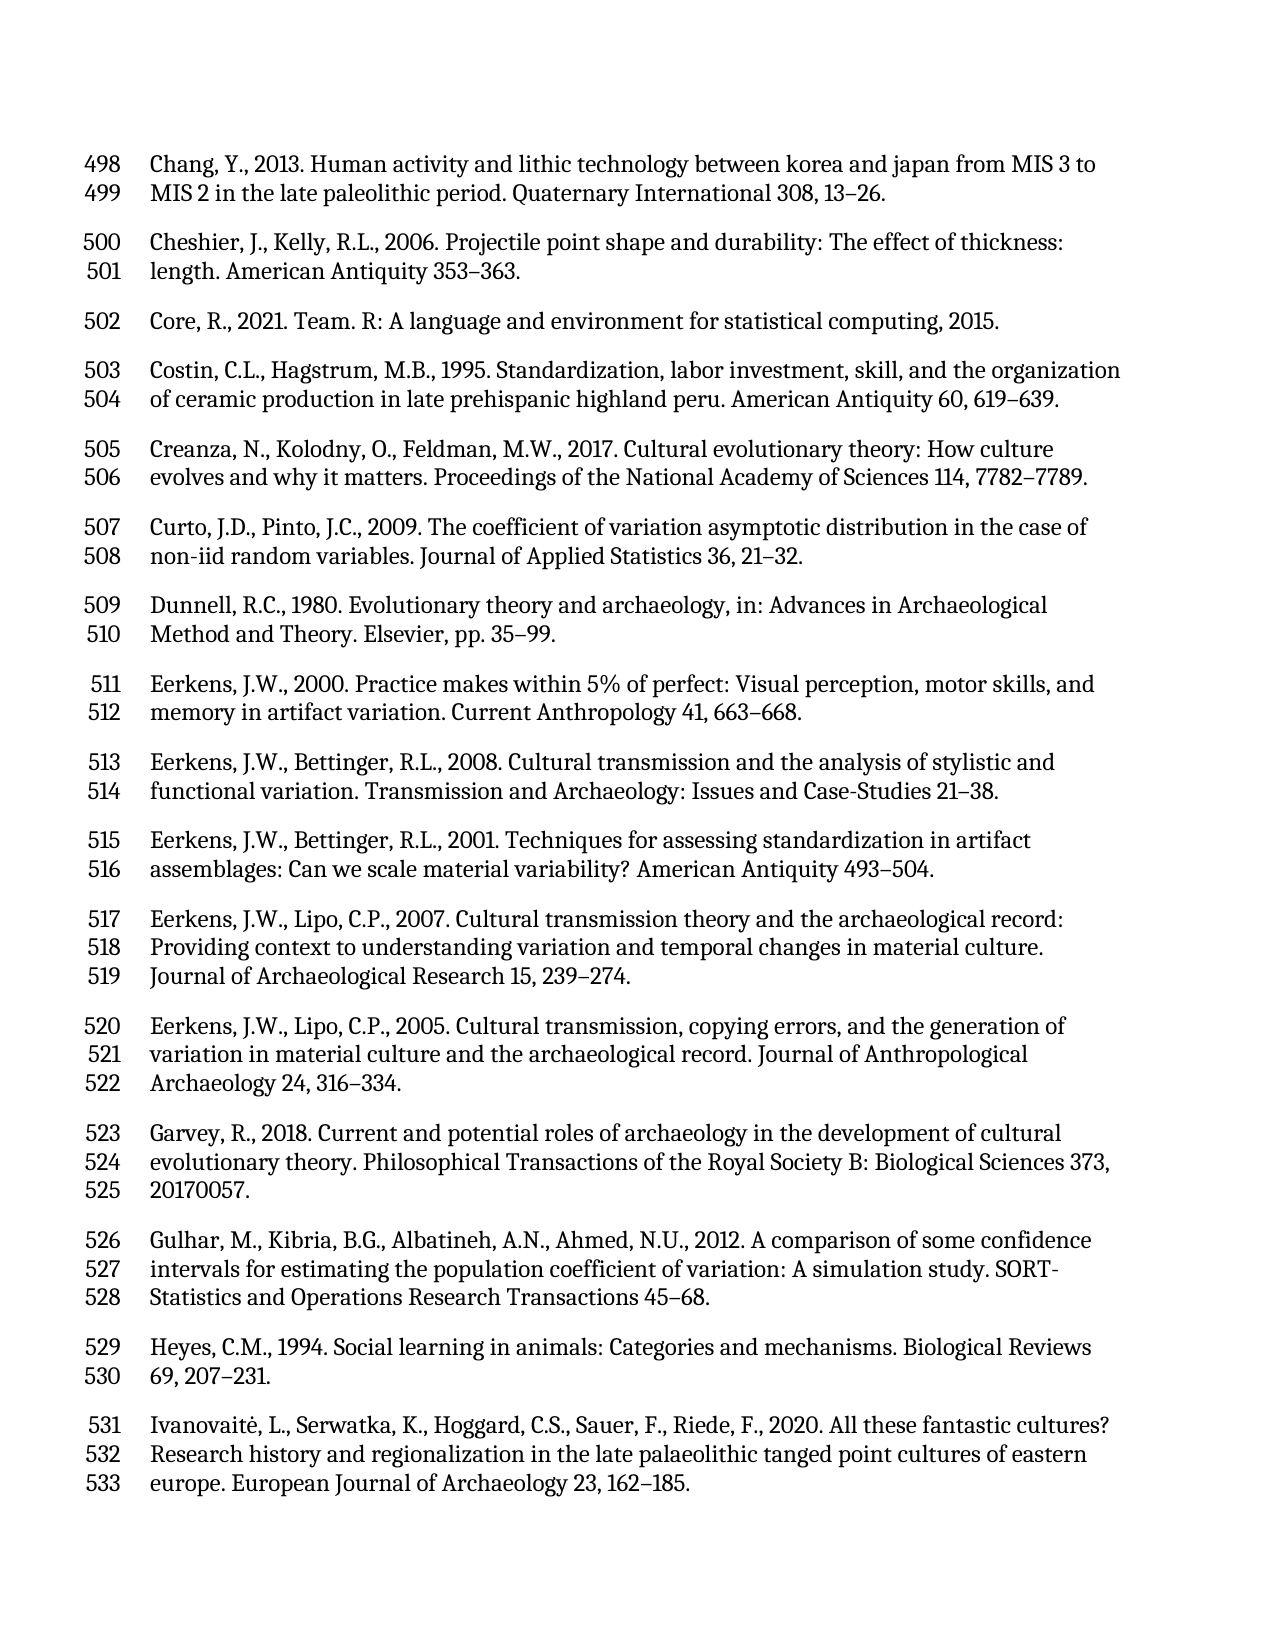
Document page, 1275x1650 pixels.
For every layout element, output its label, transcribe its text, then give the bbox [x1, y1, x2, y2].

text Eerkens, J.W., Bettinger, R.L., 2001. Techniques for assessing standardization in artifact assemblages: Can we scale material variability? American Antiquity 493–504. [150, 826, 1125, 884]
text Eerkens, J.W., 2000. Practice makes within 5% of perfect: Visual perception, motor skills, and memory in artifact variation. Current Anthropology 41, 663–668. [150, 669, 1125, 727]
text Eerkens, J.W., Bettinger, R.L., 2008. Cultural transmission and the analysis of stylistic and functional variation. Transmission and Archaeology: Issues and Case-Studies 21–38. [150, 748, 1125, 805]
text Gulhar, M., Kibria, B.G., Albatineh, A.N., Ahmed, N.U., 2012. A comparison of some confidence intervals for estimating the population coefficient of variation: A simulation study. SORT-Statistics and Operations Research Transactions 45–68. [150, 1226, 1125, 1312]
text Ivanovaitė, L., Serwatka, K., Hoggard, C.S., Sauer, F., Riede, F., 2020. All these fantastic cultures? Research history and regionalization in the late palaeolithic tanged point cultures of eastern europe. European Journal of Archaeology 23, 162–185. [150, 1411, 1125, 1497]
text Heyes, C.M., 1994. Social learning in animals: Categories and mechanisms. Biological Reviews 69, 207–231. [150, 1333, 1125, 1390]
text Costin, C.L., Hagstrum, M.B., 1995. Standardization, labor investment, skill, and the organization of ceramic production in late prehispanic highland peru. American Antiquity 60, 619–639. [150, 356, 1125, 414]
text Creanza, N., Kolodny, O., Feldman, M.W., 2017. Cultural evolutionary theory: How culture evolves and why it matters. Proceedings of the National Academy of Sciences 114, 7782–7789. [150, 434, 1125, 492]
text Garvey, R., 2018. Current and potential roles of archaeology in the development of cultural evolutionary theory. Philosophical Transactions of the Royal Society B: Biological Sciences 373, 20170057. [150, 1119, 1125, 1205]
text Curto, J.D., Pinto, J.C., 2009. The coefficient of variation asymptotic distribution in the case of non-iid random variables. Journal of Applied Statistics 36, 21–32. [150, 513, 1125, 570]
text Core, R., 2021. Team. R: A language and environment for statistical computing, 2015. [150, 307, 1125, 335]
text Eerkens, J.W., Lipo, C.P., 2007. Cultural transmission theory and the archaeological record: Providing context to understanding variation and temporal changes in material culture. Journal of Archaeological Research 15, 239–274. [150, 904, 1125, 991]
text Dunnell, R.C., 1980. Evolutionary theory and archaeology, in: Advances in Archaeological Method and Theory. Elsevier, pp. 35–99. [150, 591, 1125, 649]
text Eerkens, J.W., Lipo, C.P., 2005. Cultural transmission, copying errors, and the generation of variation in material culture and the archaeological record. Journal of Anthropological Archaeology 24, 316–334. [150, 1012, 1125, 1098]
text Chang, Y., 2013. Human activity and lithic technology between korea and japan from MIS 3 to MIS 2 in the late paleolithic period. Quaternary International 308, 13–26. [150, 150, 1125, 207]
text Cheshier, J., Kelly, R.L., 2006. Projectile point shape and durability: The effect of thickness: length. American Antiquity 353–363. [150, 228, 1125, 286]
